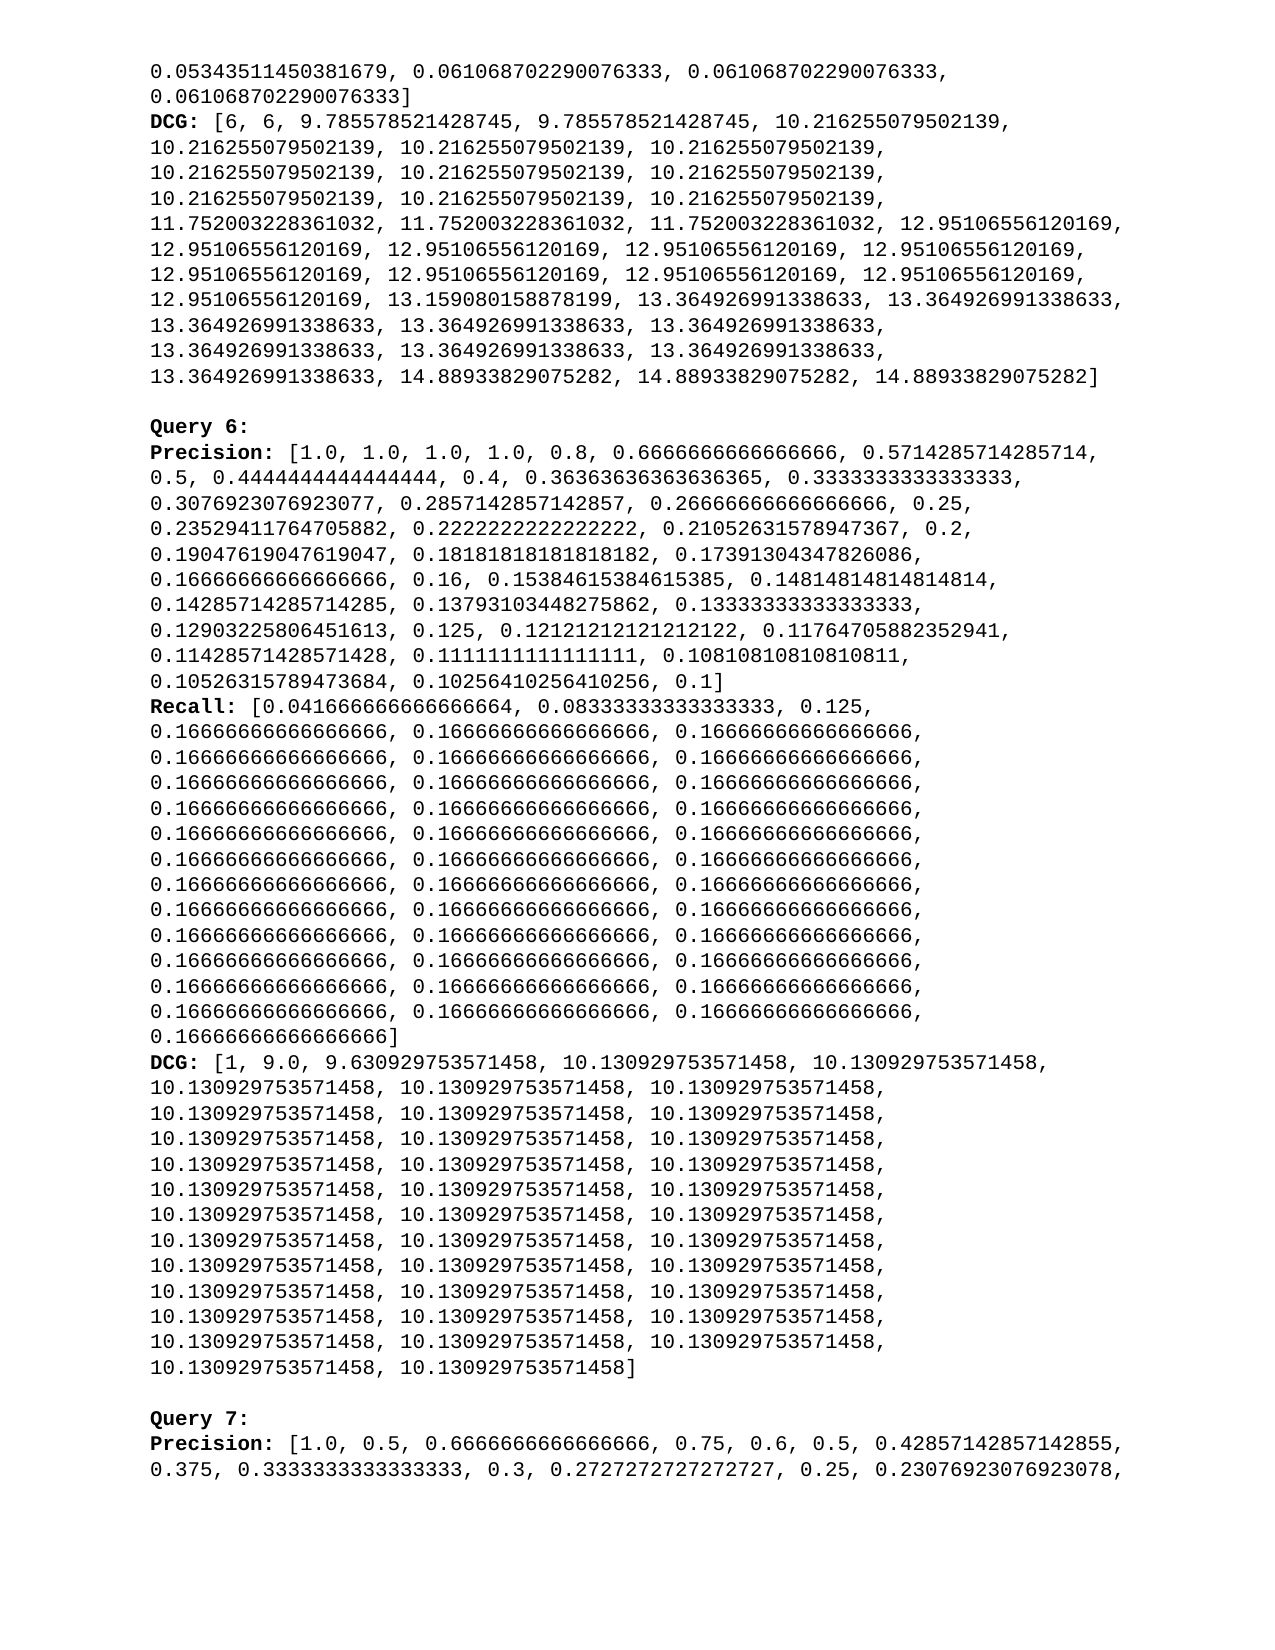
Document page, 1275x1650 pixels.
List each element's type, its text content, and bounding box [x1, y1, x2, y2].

text Recall: [0.041666666666666664, 0.08333333333333333, 0.125, 0.16666666666666666, 0.16666666666666666, 0.16666666666666666, 0.16666666666666666, 0.16666666666666666, 0.16666666666666666, 0.16666666666666666, 0.16666666666666666, 0.16666666666666666, 0.16666666666666666, 0.16666666666666666, 0.16666666666666666, 0.16666666666666666, 0.16666666666666666, 0.16666666666666666, 0.16666666666666666, 0.16666666666666666, 0.16666666666666666, 0.16666666666666666, 0.16666666666666666, 0.16666666666666666, 0.16666666666666666, 0.16666666666666666, 0.16666666666666666, 0.16666666666666666, 0.16666666666666666, 0.16666666666666666, 0.16666666666666666, 0.16666666666666666, 0.16666666666666666, 0.16666666666666666, 0.16666666666666666, 0.16666666666666666, 0.16666666666666666, 0.16666666666666666, 0.16666666666666666, 0.16666666666666666] [150, 694, 1125, 1050]
text Precision: [1.0, 1.0, 1.0, 1.0, 0.8, 0.6666666666666666, 0.5714285714285714, 0.5, 0.4444444444444444, 0.4, 0.36363636363636365, 0.3333333333333333, 0.3076923076923077, 0.2857142857142857, 0.26666666666666666, 0.25, 0.23529411764705882, 0.2222222222222222, 0.21052631578947367, 0.2, 0.19047619047619047, 0.18181818181818182, 0.17391304347826086, 0.16666666666666666, 0.16, 0.15384615384615385, 0.14814814814814814, 0.14285714285714285, 0.13793103448275862, 0.13333333333333333, 0.12903225806451613, 0.125, 0.12121212121212122, 0.11764705882352941, 0.11428571428571428, 0.1111111111111111, 0.10810810810810811, 0.10526315789473684, 0.10256410256410256, 0.1] [150, 440, 1125, 694]
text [150, 1431, 1125, 1482]
text Query 6: [150, 415, 1125, 440]
text DCG: [1, 9.0, 9.630929753571458, 10.130929753571458, 10.130929753571458, 10.130929753571458, 10.130929753571458, 10.130929753571458, 10.130929753571458, 10.130929753571458, 10.130929753571458, 10.130929753571458, 10.130929753571458, 10.130929753571458, 10.130929753571458, 10.130929753571458, 10.130929753571458, 10.130929753571458, 10.130929753571458, 10.130929753571458, 10.130929753571458, 10.130929753571458, 10.130929753571458, 10.130929753571458, 10.130929753571458, 10.130929753571458, 10.130929753571458, 10.130929753571458, 10.130929753571458, 10.130929753571458, 10.130929753571458, 10.130929753571458, 10.130929753571458, 10.130929753571458, 10.130929753571458, 10.130929753571458, 10.130929753571458, 10.130929753571458, 10.130929753571458, 10.130929753571458] [150, 1050, 1125, 1381]
text Query 7: [150, 1406, 1125, 1431]
text DCG: [6, 6, 9.785578521428745, 9.785578521428745, 10.216255079502139, 10.216255079502139, 10.216255079502139, 10.216255079502139, 10.216255079502139, 10.216255079502139, 10.216255079502139, 10.216255079502139, 10.216255079502139, 10.216255079502139, 11.752003228361032, 11.752003228361032, 11.752003228361032, 12.95106556120169, 12.95106556120169, 12.95106556120169, 12.95106556120169, 12.95106556120169, 12.95106556120169, 12.95106556120169, 12.95106556120169, 12.95106556120169, 12.95106556120169, 13.159080158878199, 13.364926991338633, 13.364926991338633, 13.364926991338633, 13.364926991338633, 13.364926991338633, 13.364926991338633, 13.364926991338633, 13.364926991338633, 13.364926991338633, 14.88933829075282, 14.88933829075282, 14.88933829075282] [150, 110, 1125, 389]
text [150, 59, 1125, 110]
